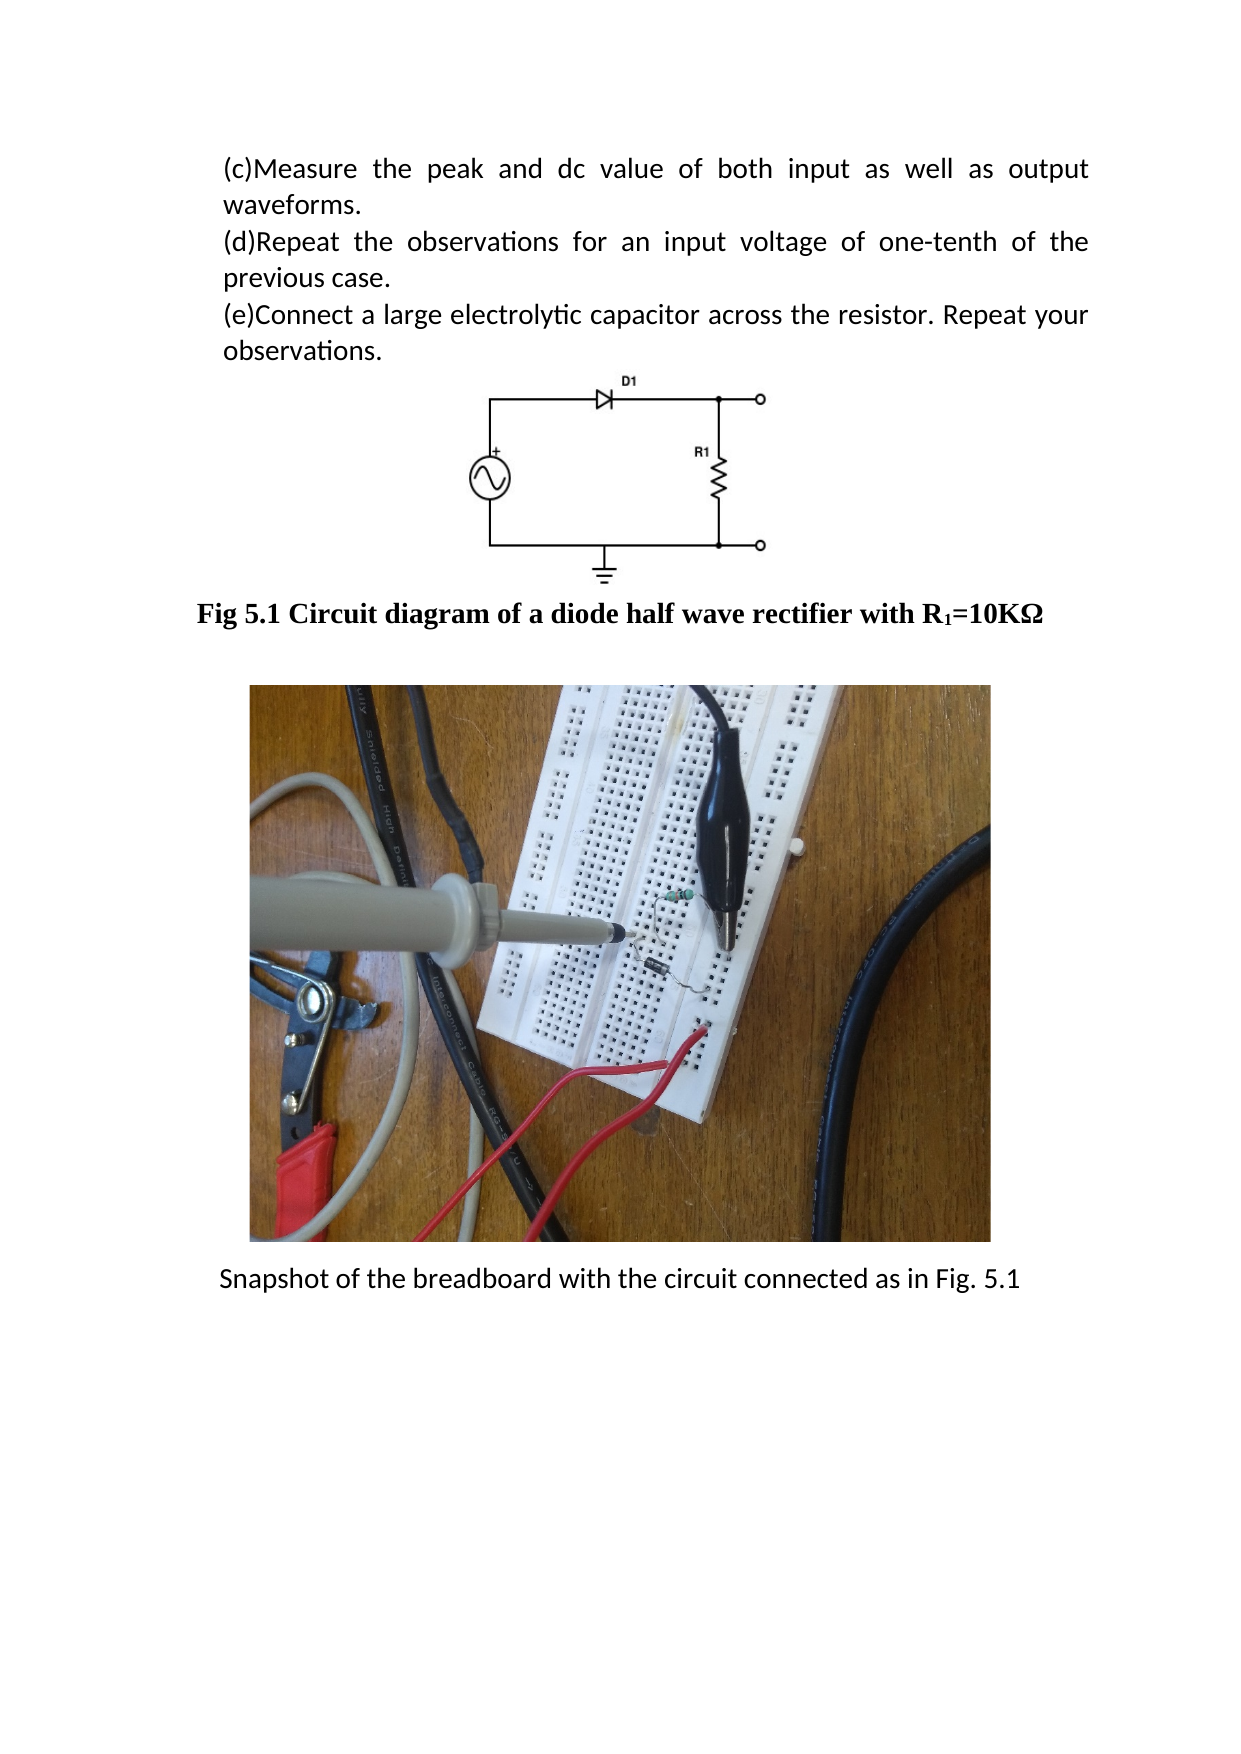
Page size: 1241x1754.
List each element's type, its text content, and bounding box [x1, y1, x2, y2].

picture [465, 369, 775, 595]
subtitle Fig 5.1 Circuit diagram of a diode half wave rectifier with R1=10KΩ [150, 596, 1090, 629]
picture [249, 685, 991, 1242]
text Snapshot of the breadboard with the circuit connected as in Fig. 5.1 [150, 1260, 1090, 1296]
text (c)Measure the peak and dc value of both input as well as output waveforms. [223, 150, 1090, 222]
text (d)Repeat the observations for an input voltage of one-tenth of the previous case. [223, 223, 1090, 295]
text (e)Connect a large electrolytic capacitor across the resistor. Repeat your observations. [223, 296, 1090, 368]
